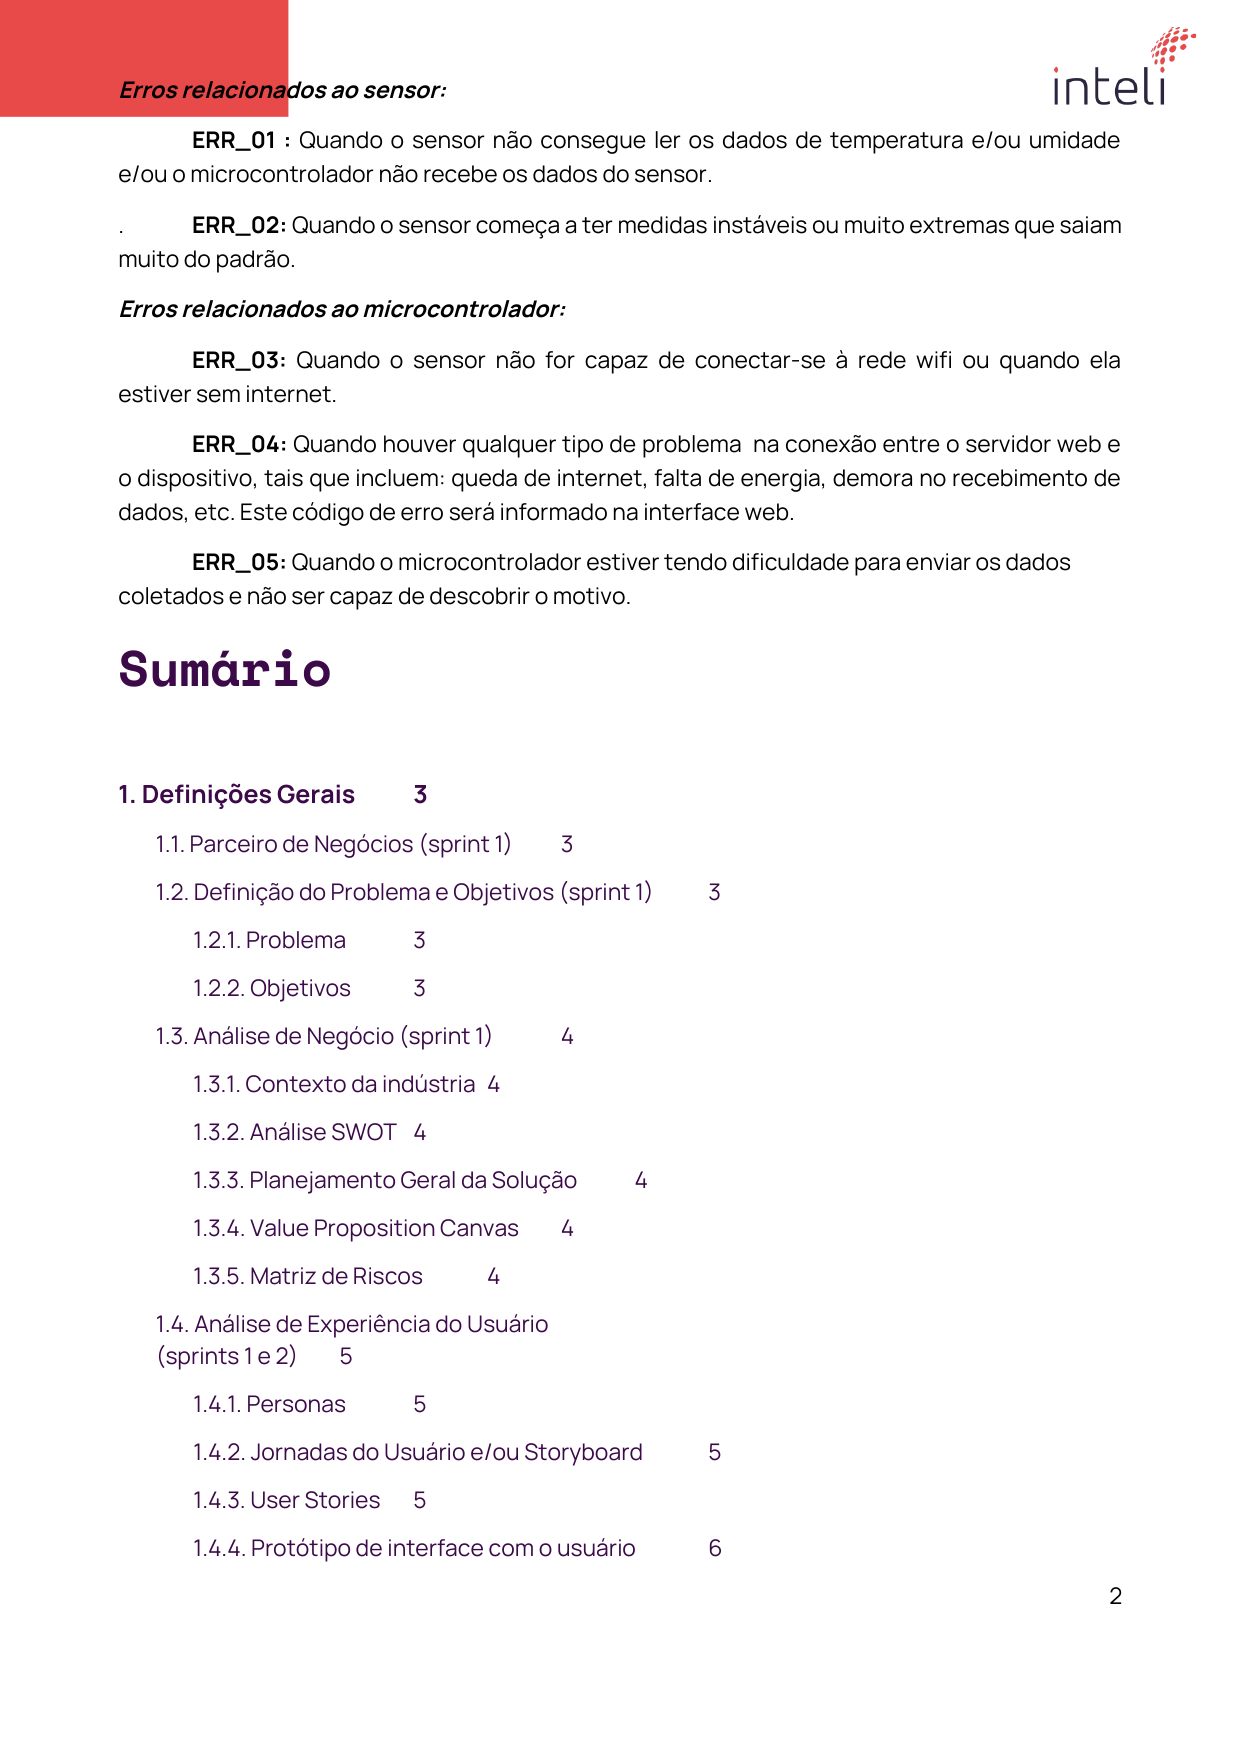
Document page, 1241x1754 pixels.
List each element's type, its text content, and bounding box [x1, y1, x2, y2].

text Sumário [118, 630, 1122, 704]
picture [0, 0, 289, 117]
picture [1054, 27, 1197, 105]
